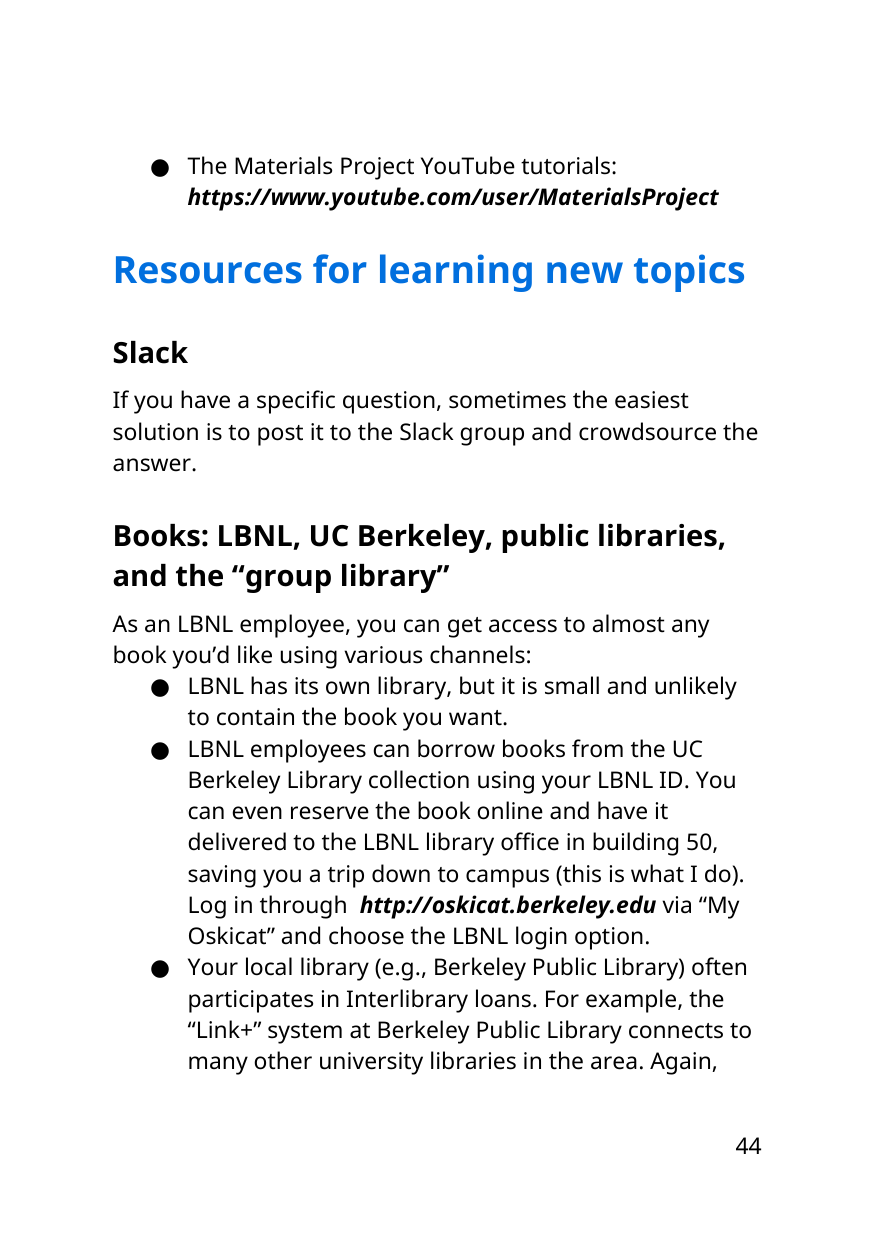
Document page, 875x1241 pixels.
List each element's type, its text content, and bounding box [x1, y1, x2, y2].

list The Materials Project YouTube tutorials: https://www.youtube.com/user/MaterialsProject [150, 150, 762, 212]
text As an LBNL employee, you can get access to almost any book you’d like using various channels: [112, 608, 762, 670]
subtitle Resources for learning new topics [112, 244, 762, 295]
subtitle Books: LBNL, UC Berkeley, public libraries, and the “group library” [112, 516, 762, 595]
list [150, 951, 762, 1076]
list LBNL has its own library, but it is small and unlikely to contain the book you want. [150, 670, 762, 733]
subtitle Slack [112, 332, 762, 372]
text If you have a specific question, sometimes the easiest solution is to post it to the Slack group and crowdsource the answer. [112, 384, 762, 478]
list LBNL employees can borrow books from the UC Berkeley Library collection using your LBNL ID. You can even reserve the book online and have it delivered to the LBNL library office in building 50, saving you a trip down to campus (this is what I do). Log in through http://oskicat.berkeley.edu via “My Oskicat” and choose the LBNL login option. [150, 733, 762, 951]
